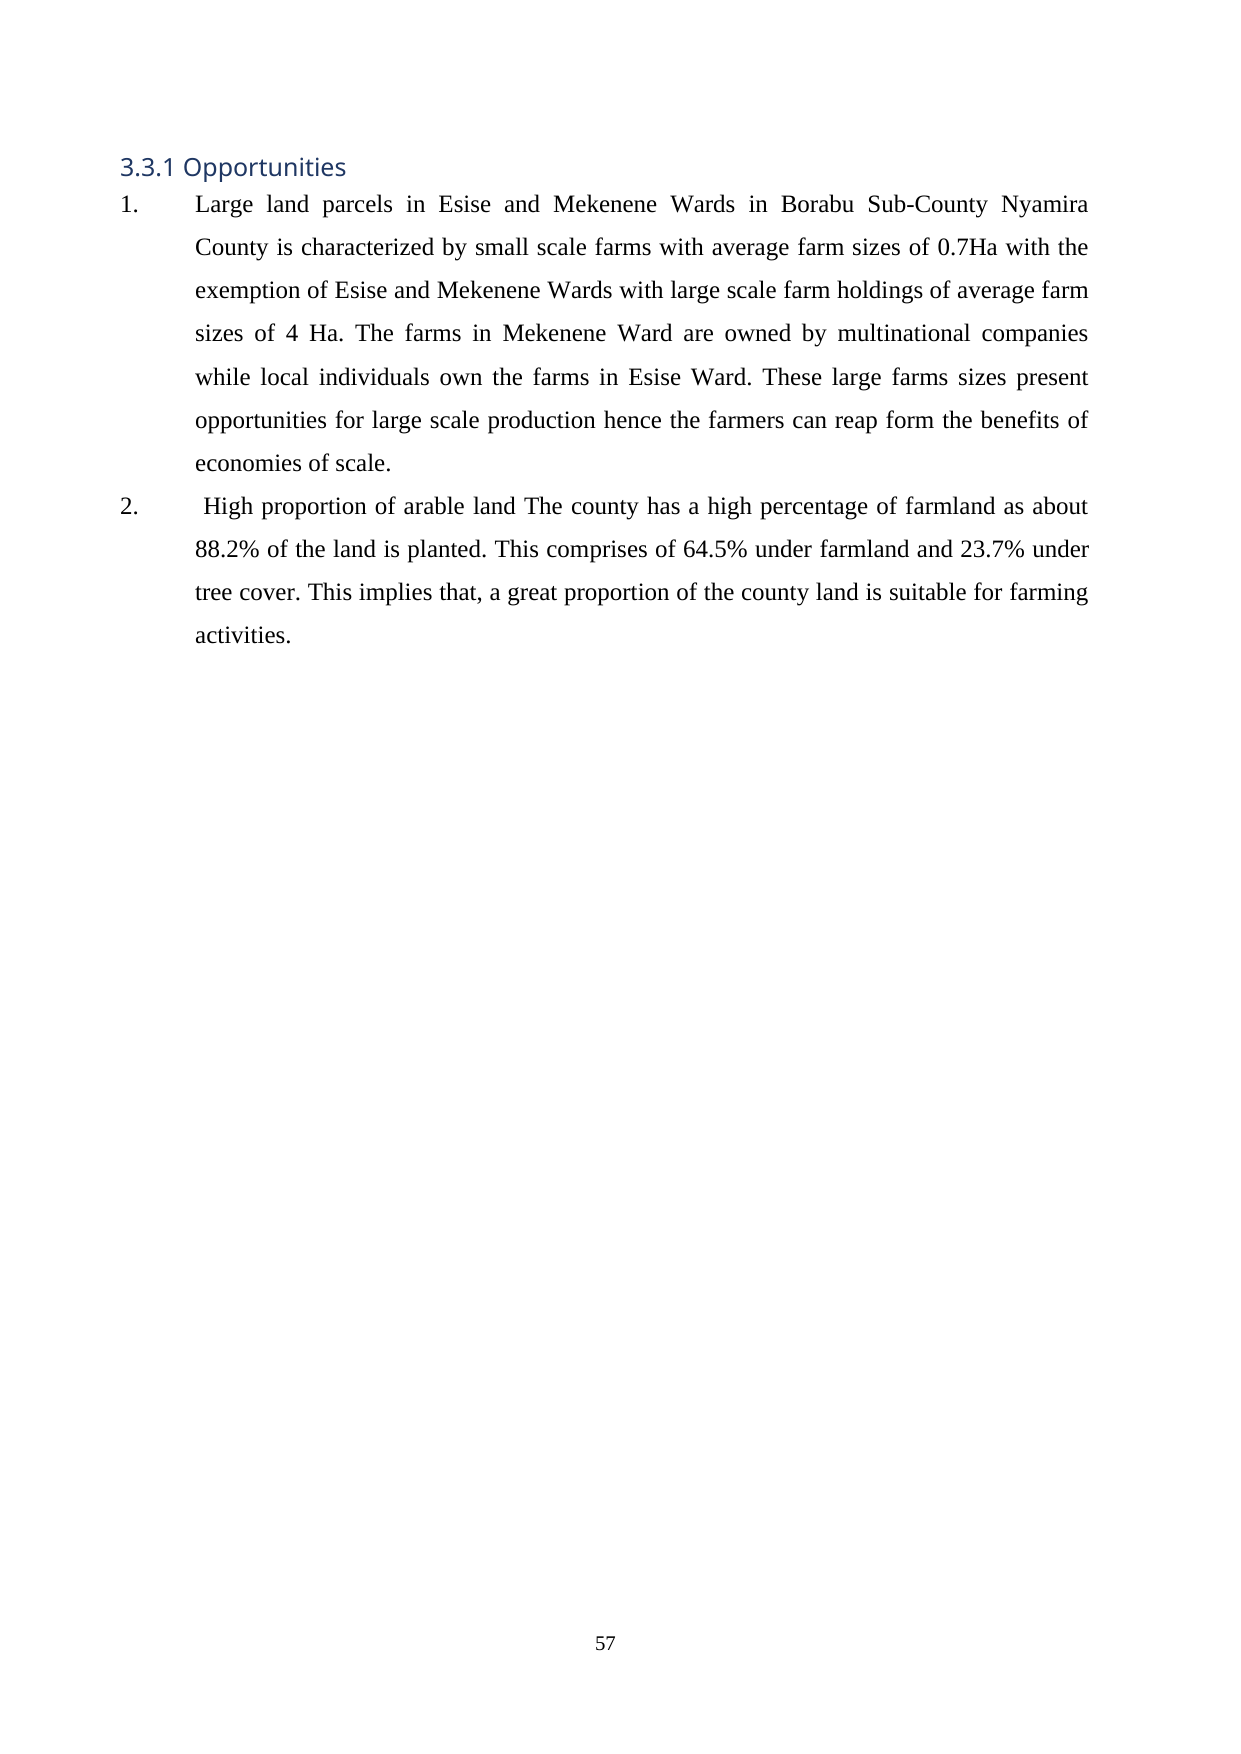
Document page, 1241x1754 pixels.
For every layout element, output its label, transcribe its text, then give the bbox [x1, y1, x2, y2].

list Large land parcels in Esise and Mekenene Wards in Borabu Sub-County Nyamira County is characterized by small scale farms with average farm sizes of 0.7Ha with the exemption of Esise and Mekenene Wards with large scale farm holdings of average farm sizes of 4 Ha. The farms in Mekenene Ward are owned by multinational companies while local individuals own the farms in Esise Ward. These large farms sizes present opportunities for large scale production hence the farmers can reap form the benefits of economies of scale. [120, 189, 1090, 477]
subtitle 3.3.1 Opportunities [120, 150, 1090, 184]
list High proportion of arable land The county has a high percentage of farmland as about 88.2% of the land is planted. This comprises of 64.5% under farmland and 23.7% under tree cover. This implies that, a great proportion of the county land is suitable for farming activities. [120, 491, 1090, 649]
